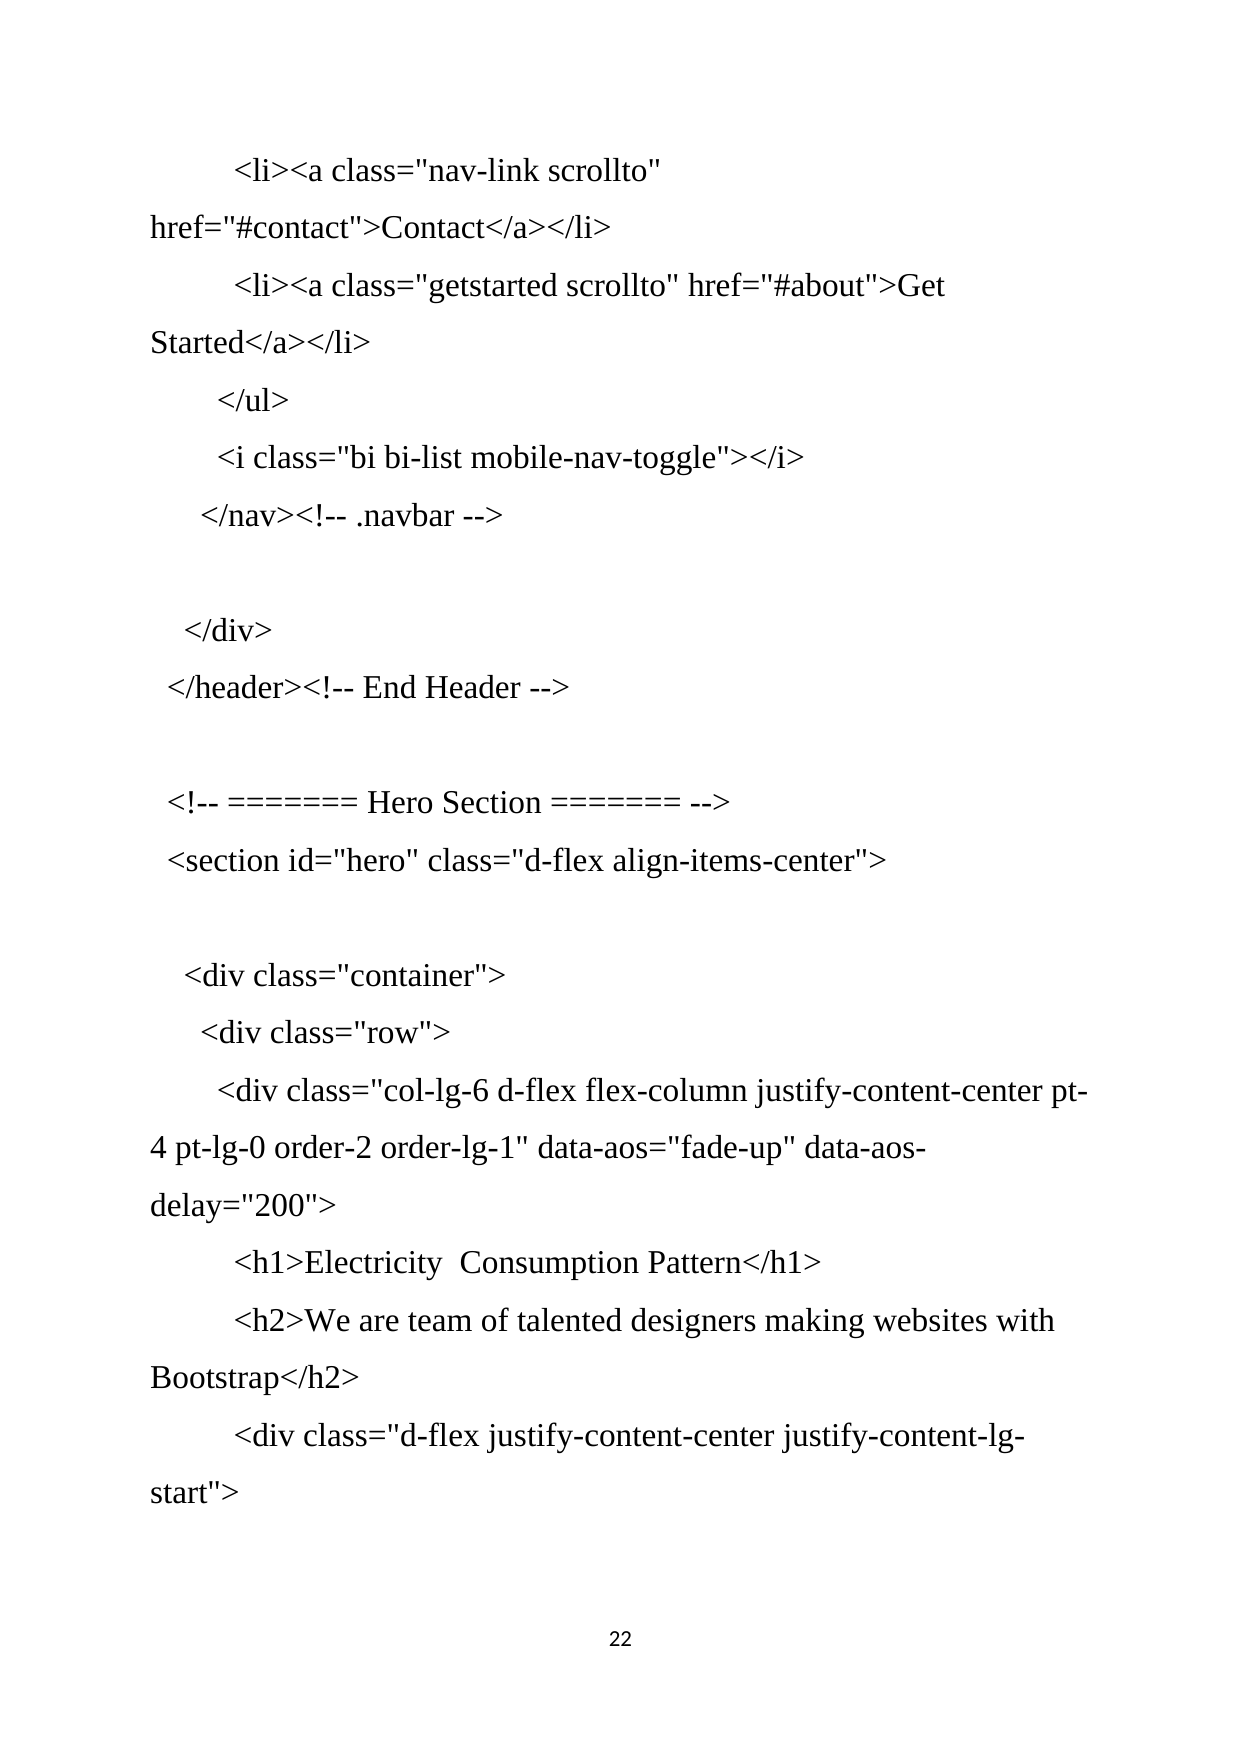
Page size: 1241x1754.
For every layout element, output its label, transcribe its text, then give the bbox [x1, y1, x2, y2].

text <h1>Electricity Consumption Pattern</h1> [150, 1242, 1090, 1281]
text <div class="col-lg-6 d-flex flex-column justify-content-center pt-4 pt-lg-0 order-2 order-lg-1" data-aos="fade-up" data-aos-delay="200"> [150, 1070, 1090, 1223]
text </div> [150, 610, 1090, 648]
text <h2>We are team of talented designers making websites with Bootstrap</h2> [150, 1300, 1090, 1396]
text <div class="container"> [150, 955, 1090, 993]
text </ul> [150, 380, 1090, 418]
text <!-- ======= Hero Section ======= --> [150, 782, 1090, 821]
text <li><a class="nav-link scrollto" href="#contact">Contact</a></li> [150, 150, 1090, 246]
text </header><!-- End Header --> [150, 667, 1090, 706]
text <div class="row"> [150, 1012, 1090, 1051]
text <div class="d-flex justify-content-center justify-content-lg-start"> [150, 1415, 1090, 1511]
text <i class="bi bi-list mobile-nav-toggle"></i> [150, 437, 1090, 476]
text </nav><!-- .navbar --> [150, 495, 1090, 533]
text <li><a class="getstarted scrollto" href="#about">Get Started</a></li> [150, 265, 1090, 361]
text <section id="hero" class="d-flex align-items-center"> [150, 840, 1090, 878]
